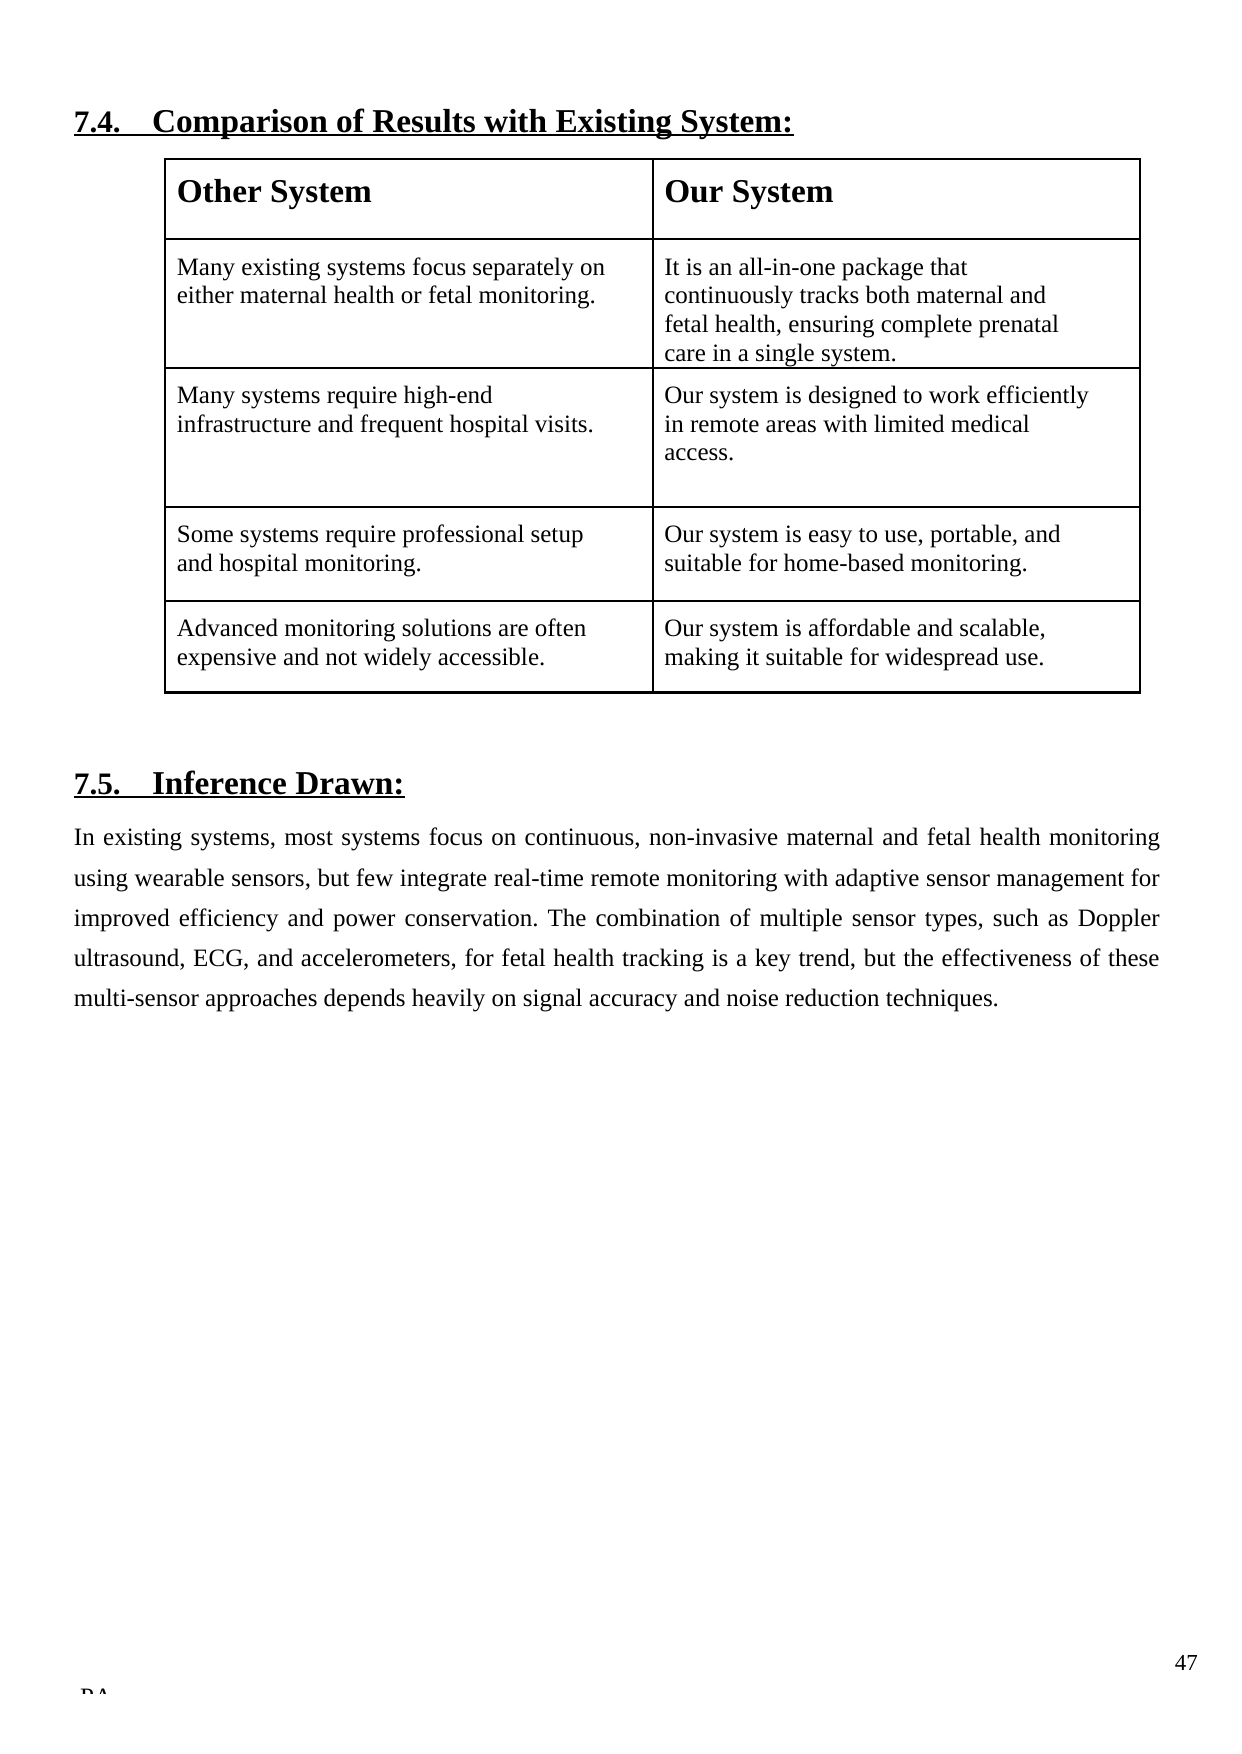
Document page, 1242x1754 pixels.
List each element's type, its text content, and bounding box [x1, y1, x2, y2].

table_header Our System [654, 160, 1139, 237]
table_header Other System [166, 160, 652, 237]
table_cell Our system is designed to work efficiently in remote areas with limited medical access. [654, 369, 1139, 506]
text In existing systems, most systems focus on continuous, non-invasive maternal and fetal health monitoring using wearable sensors, but few integrate real-time remote monitoring with adaptive sensor management for improved efficiency and power conservation. The combination of multiple sensor types, such as Doppler ultrasound, ECG, and accelerometers, for fetal health tracking is a key trend, but the effectiveness of these multi-sensor approaches depends heavily on signal accuracy and noise reduction techniques. [74, 822, 1161, 1012]
table_cell Our system is affordable and scalable, making it suitable for widespread use. [654, 602, 1139, 691]
table_cell Many systems require high-end infrastructure and frequent hospital visits. [166, 369, 652, 506]
table_cell It is an all-in-one package that continuously tracks both maternal and fetal health, ensuring complete prenatal care in a single system. [654, 240, 1139, 367]
table_cell Some systems require professional setup and hospital monitoring. [166, 508, 652, 600]
list Inference Drawn: [74, 763, 1161, 802]
table_cell Advanced monitoring solutions are often expensive and not widely accessible. [166, 602, 652, 691]
table_cell Our system is easy to use, portable, and suitable for home-based monitoring. [654, 508, 1139, 600]
subtitle Comparison of Results with Existing System: [74, 101, 1161, 139]
table_cell Many existing systems focus separately on either maternal health or fetal monitoring. [166, 240, 652, 367]
